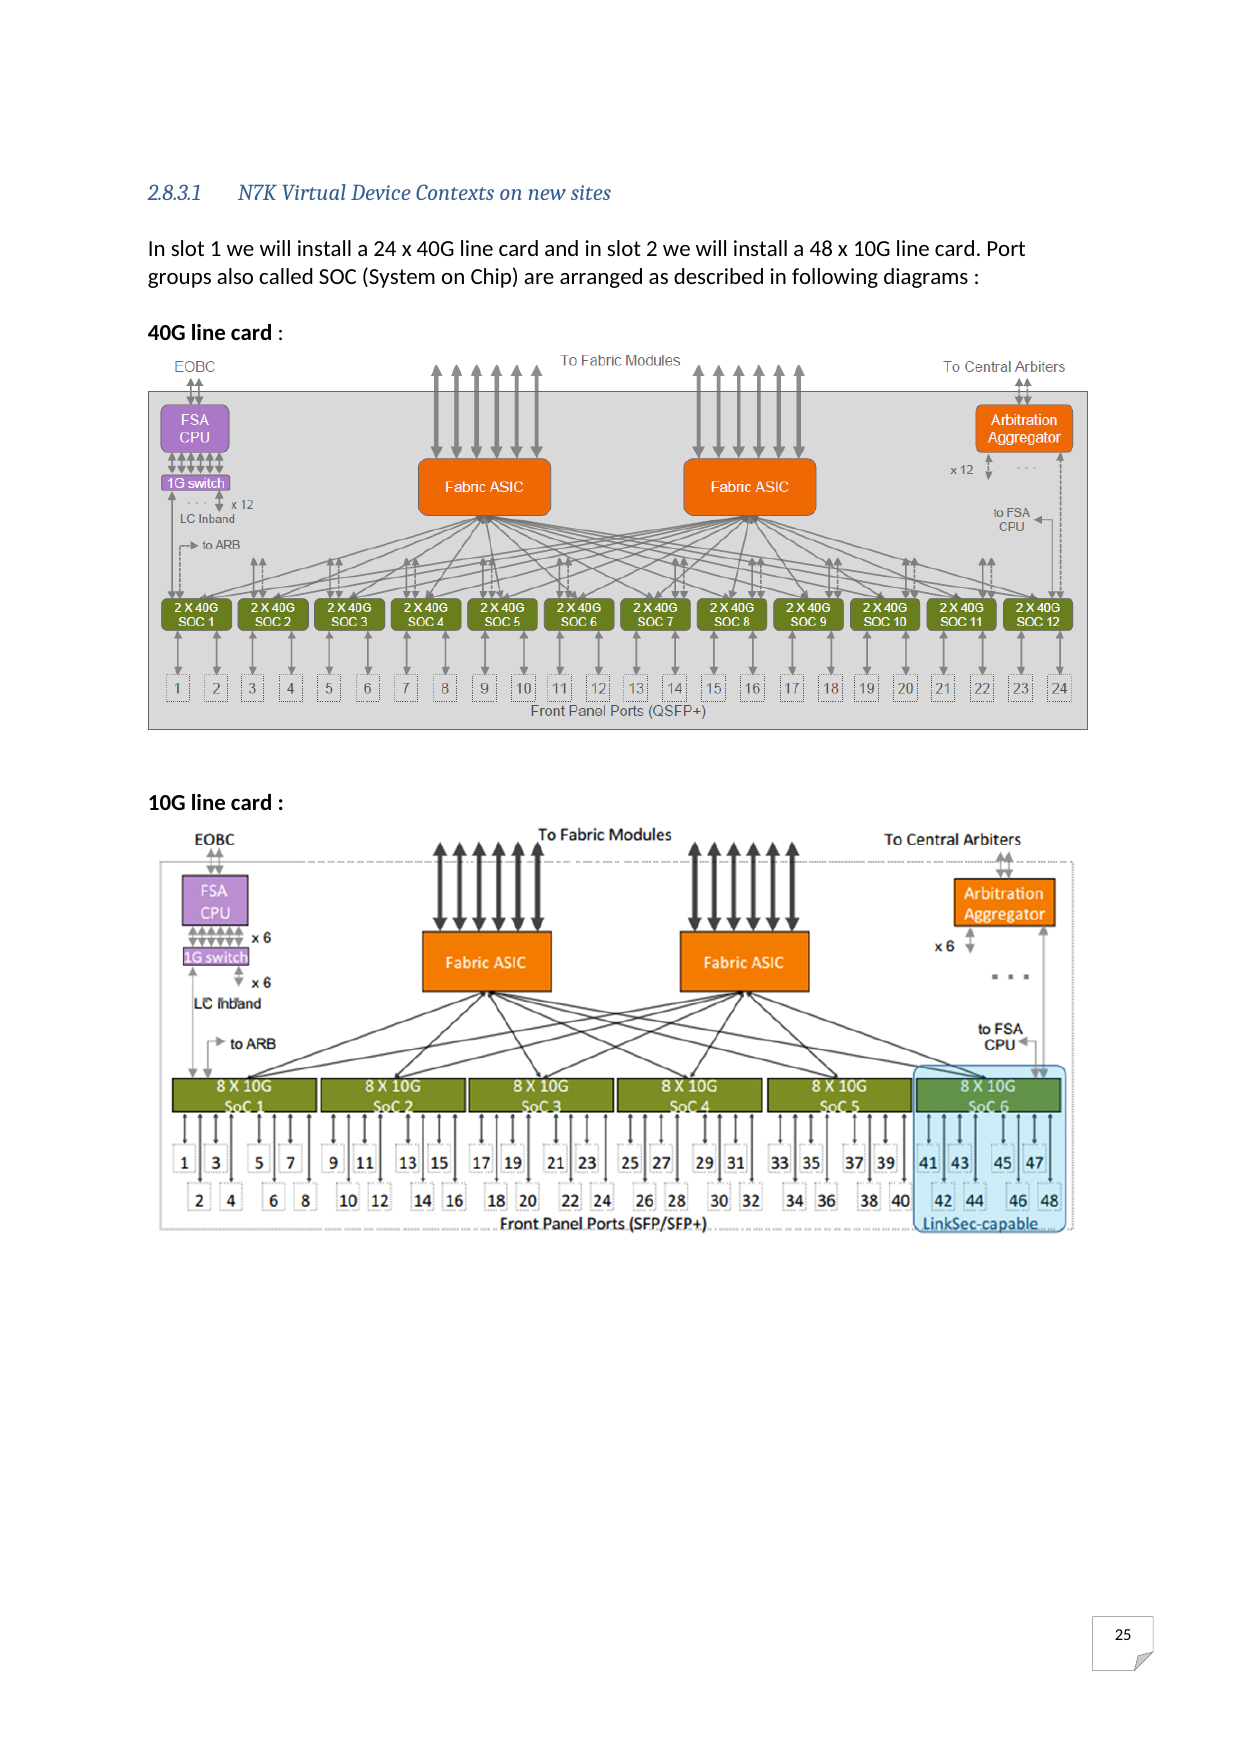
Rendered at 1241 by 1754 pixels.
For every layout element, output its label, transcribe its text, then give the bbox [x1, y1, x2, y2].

text In slot 1 we will install a 24 x 40G line card and in slot 2 we will install a 48 x 10G line card. Port groups also called SOC (System on Chip) are arranged as described in following diagrams : [148, 234, 1093, 290]
text 10G line card : [148, 788, 1093, 815]
picture [147, 815, 1093, 1263]
subtitle N7K Virtual Device Contexts on new sites [148, 180, 1093, 206]
text 40G line card : [148, 318, 1093, 346]
picture [147, 346, 1091, 732]
